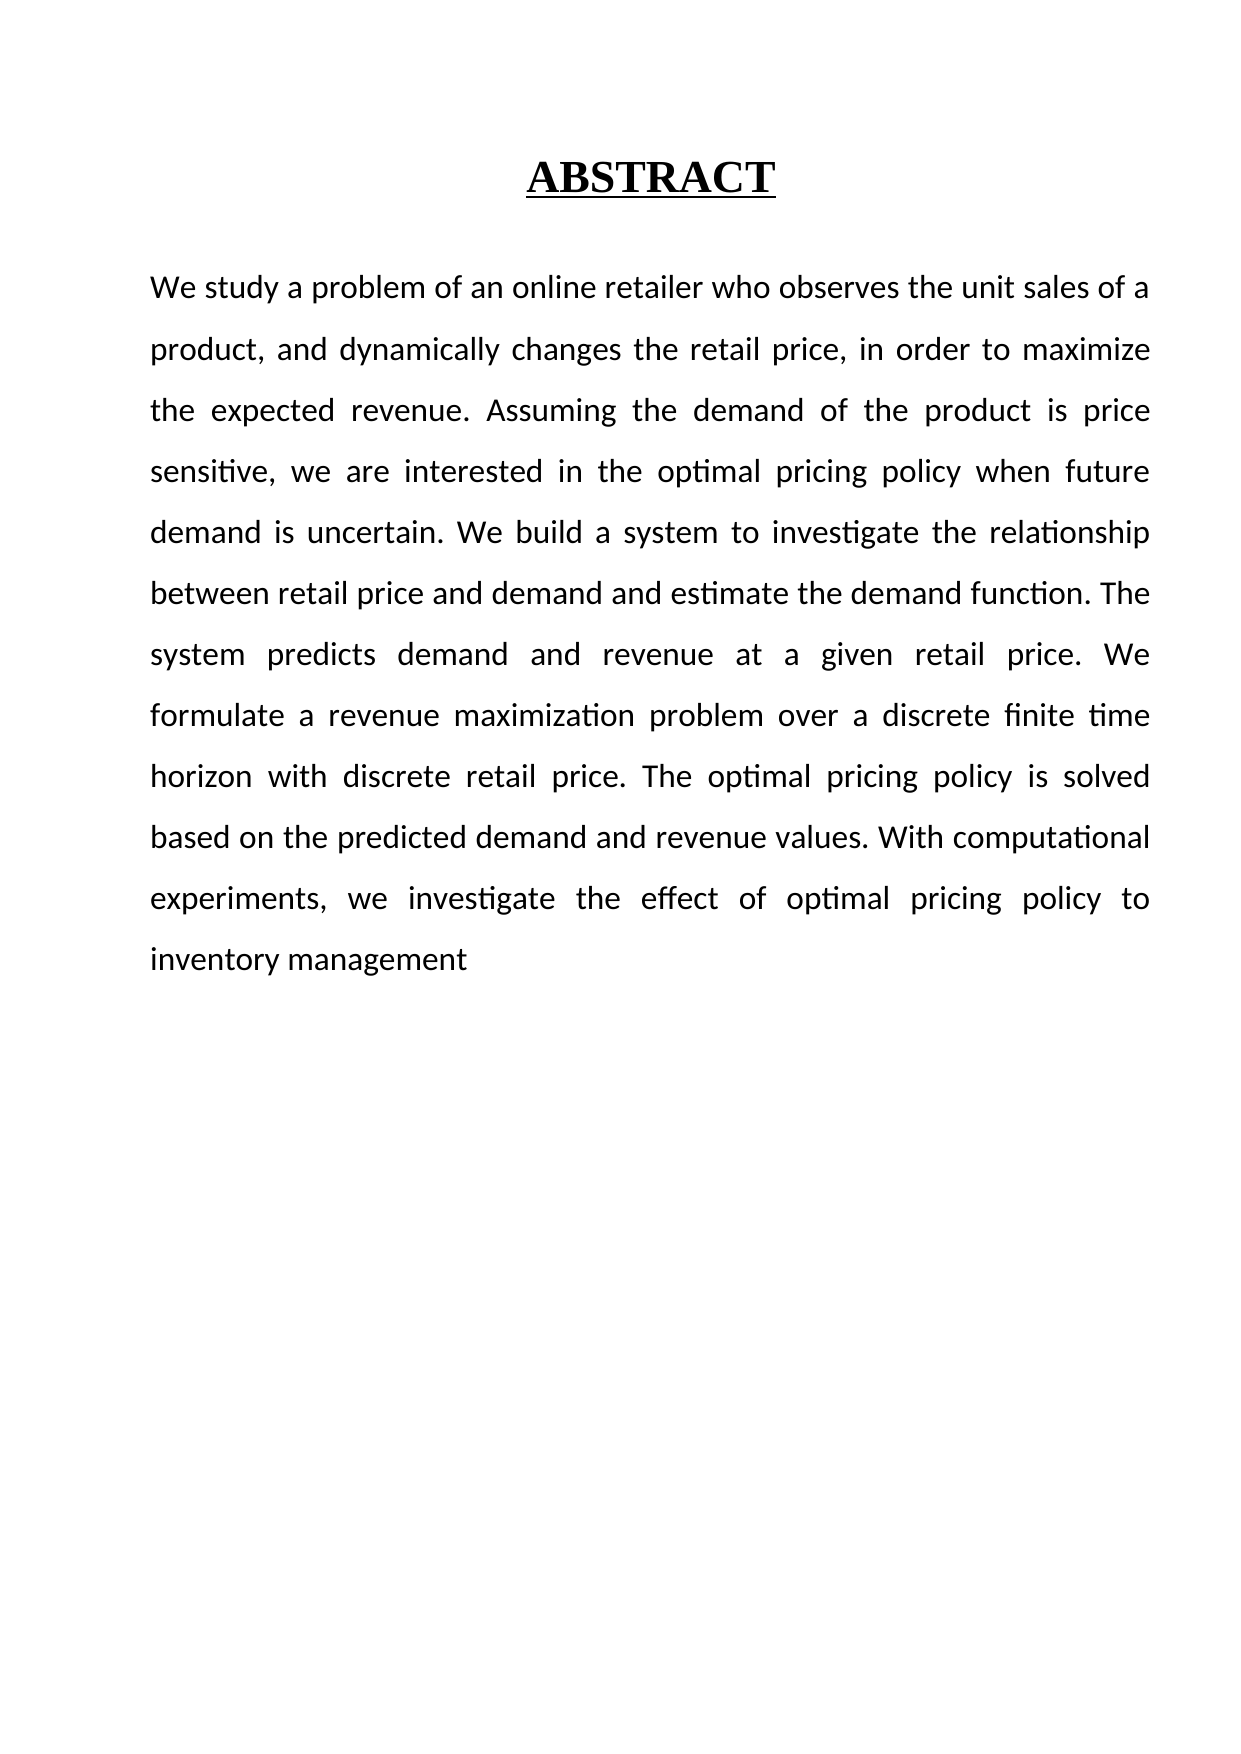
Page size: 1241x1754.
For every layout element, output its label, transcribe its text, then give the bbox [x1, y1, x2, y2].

text ABSTRACT [150, 150, 1152, 203]
text We study a problem of an online retailer who observes the unit sales of a product, and dynamically changes the retail price, in order to maximize the expected revenue. Assuming the demand of the product is price sensitive, we are interested in the optimal pricing policy when future demand is uncertain. We build a system to investigate the relationship between retail price and demand and estimate the demand function. The system predicts demand and revenue at a given retail price. We formulate a revenue maximization problem over a discrete ﬁnite time horizon with discrete retail price. The optimal pricing policy is solved based on the predicted demand and revenue values. With computational experiments, we investigate the eﬀect of optimal pricing policy to inventory management [150, 267, 1152, 979]
